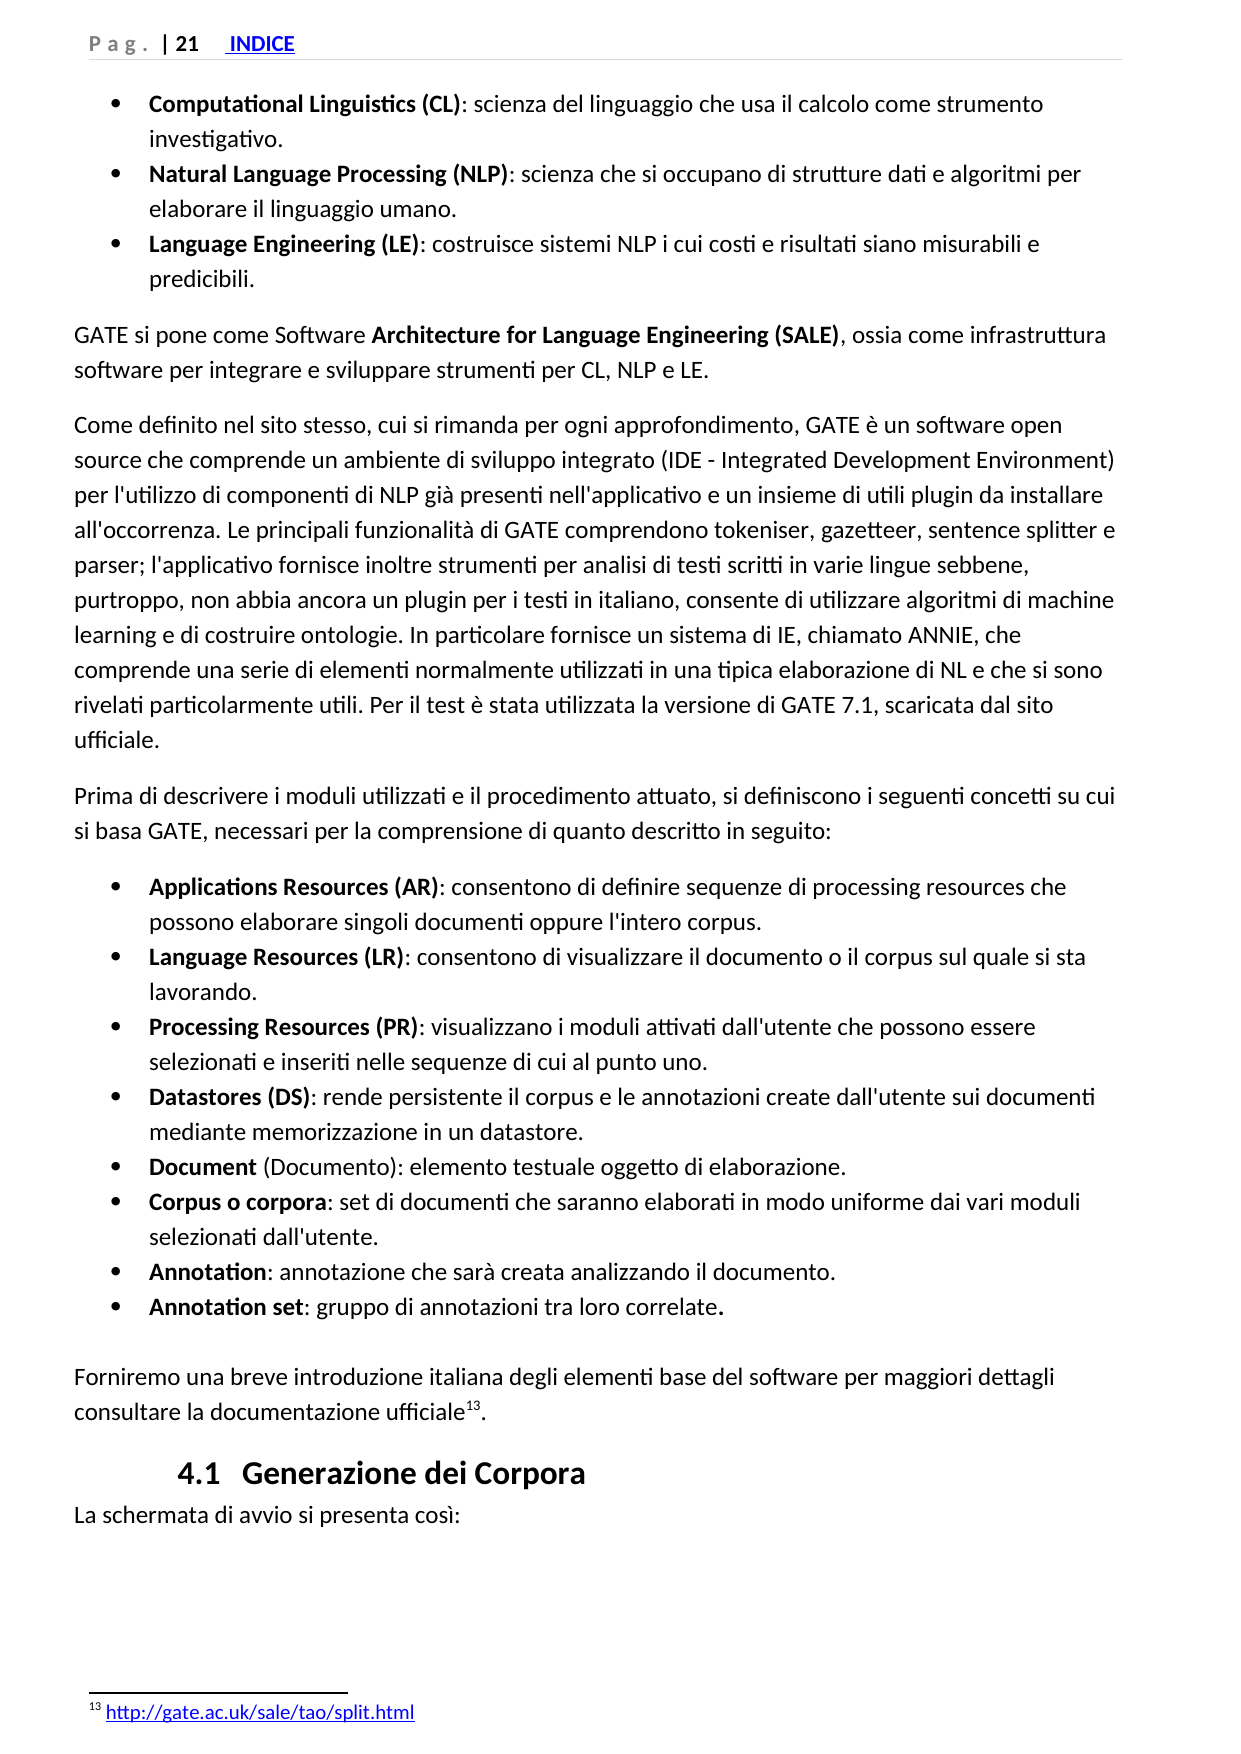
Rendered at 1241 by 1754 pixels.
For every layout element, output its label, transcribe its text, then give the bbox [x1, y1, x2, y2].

list Corpus o corpora: set di documenti che saranno elaborati in modo uniforme dai vari moduli selezionati dall'utente. [111, 1186, 1122, 1252]
list Processing Resources (PR): visualizzano i moduli attivati dall'utente che possono essere selezionati e inseriti nelle sequenze di cui al punto uno. [111, 1011, 1122, 1077]
list Document (Documento): elemento testuale oggetto di elaborazione. [111, 1151, 1122, 1182]
list Generazione dei Corpora [177, 1452, 1122, 1493]
list Applications Resources (AR): consentono di definire sequenze di processing resources che possono elaborare singoli documenti oppure l'intero corpus. [111, 871, 1122, 937]
text Forniremo una breve introduzione italiana degli elementi base del software per maggiori dettagli consultare la documentazione ufficiale. [74, 1361, 1122, 1427]
text GATE si pone come Software Architecture for Language Engineering (SALE), ossia come infrastruttura software per integrare e sviluppare strumenti per CL, NLP e LE. [74, 319, 1122, 384]
list Computational Linguistics (CL): scienza del linguaggio che usa il calcolo come strumento investigativo. [111, 88, 1122, 153]
list Language Engineering (LE): costruisce sistemi NLP i cui costi e risultati siano misurabili e predicibili. [111, 228, 1122, 293]
list La schermata di avvio si presenta così: [74, 1499, 1122, 1529]
list Language Resources (LR): consentono di visualizzare il documento o il corpus sul quale si sta lavorando. [111, 941, 1122, 1007]
text Prima di descrivere i moduli utilizzati e il procedimento attuato, si definiscono i seguenti concetti su cui si basa GATE, necessari per la comprensione di quanto descritto in seguito: [74, 781, 1122, 846]
list Annotation: annotazione che sarà creata analizzando il documento. [111, 1256, 1122, 1287]
text Come definito nel sito stesso, cui si rimanda per ogni approfondimento, GATE è un software open source che comprende un ambiente di sviluppo integrato (IDE - Integrated Development Environment) per l'utilizzo di componenti di NLP già presenti nell'applicativo e un insieme di utili plugin da installare all'occorrenza. Le principali funzionalità di GATE comprendono tokeniser, gazetteer, sentence splitter e parser; l'applicativo fornisce inoltre strumenti per analisi di testi scritti in varie lingue sebbene, purtroppo, non abbia ancora un plugin per i testi in italiano, consente di utilizzare algoritmi di machine learning e di costruire ontologie. In particolare fornisce un sistema di IE, chiamato ANNIE, che comprende una serie di elementi normalmente utilizzati in una tipica elaborazione di NL e che si sono rivelati particolarmente utili. Per il test è stata utilizzata la versione di GATE 7.1, scaricata dal sito ufficiale. [74, 410, 1122, 755]
list Datastores (DS): rende persistente il corpus e le annotazioni create dall'utente sui documenti mediante memorizzazione in un datastore. [111, 1081, 1122, 1147]
list Natural Language Processing (NLP): scienza che si occupano di strutture dati e algoritmi per elaborare il linguaggio umano. [111, 158, 1122, 223]
list Annotation set: gruppo di annotazioni tra loro correlate. [111, 1291, 1122, 1322]
